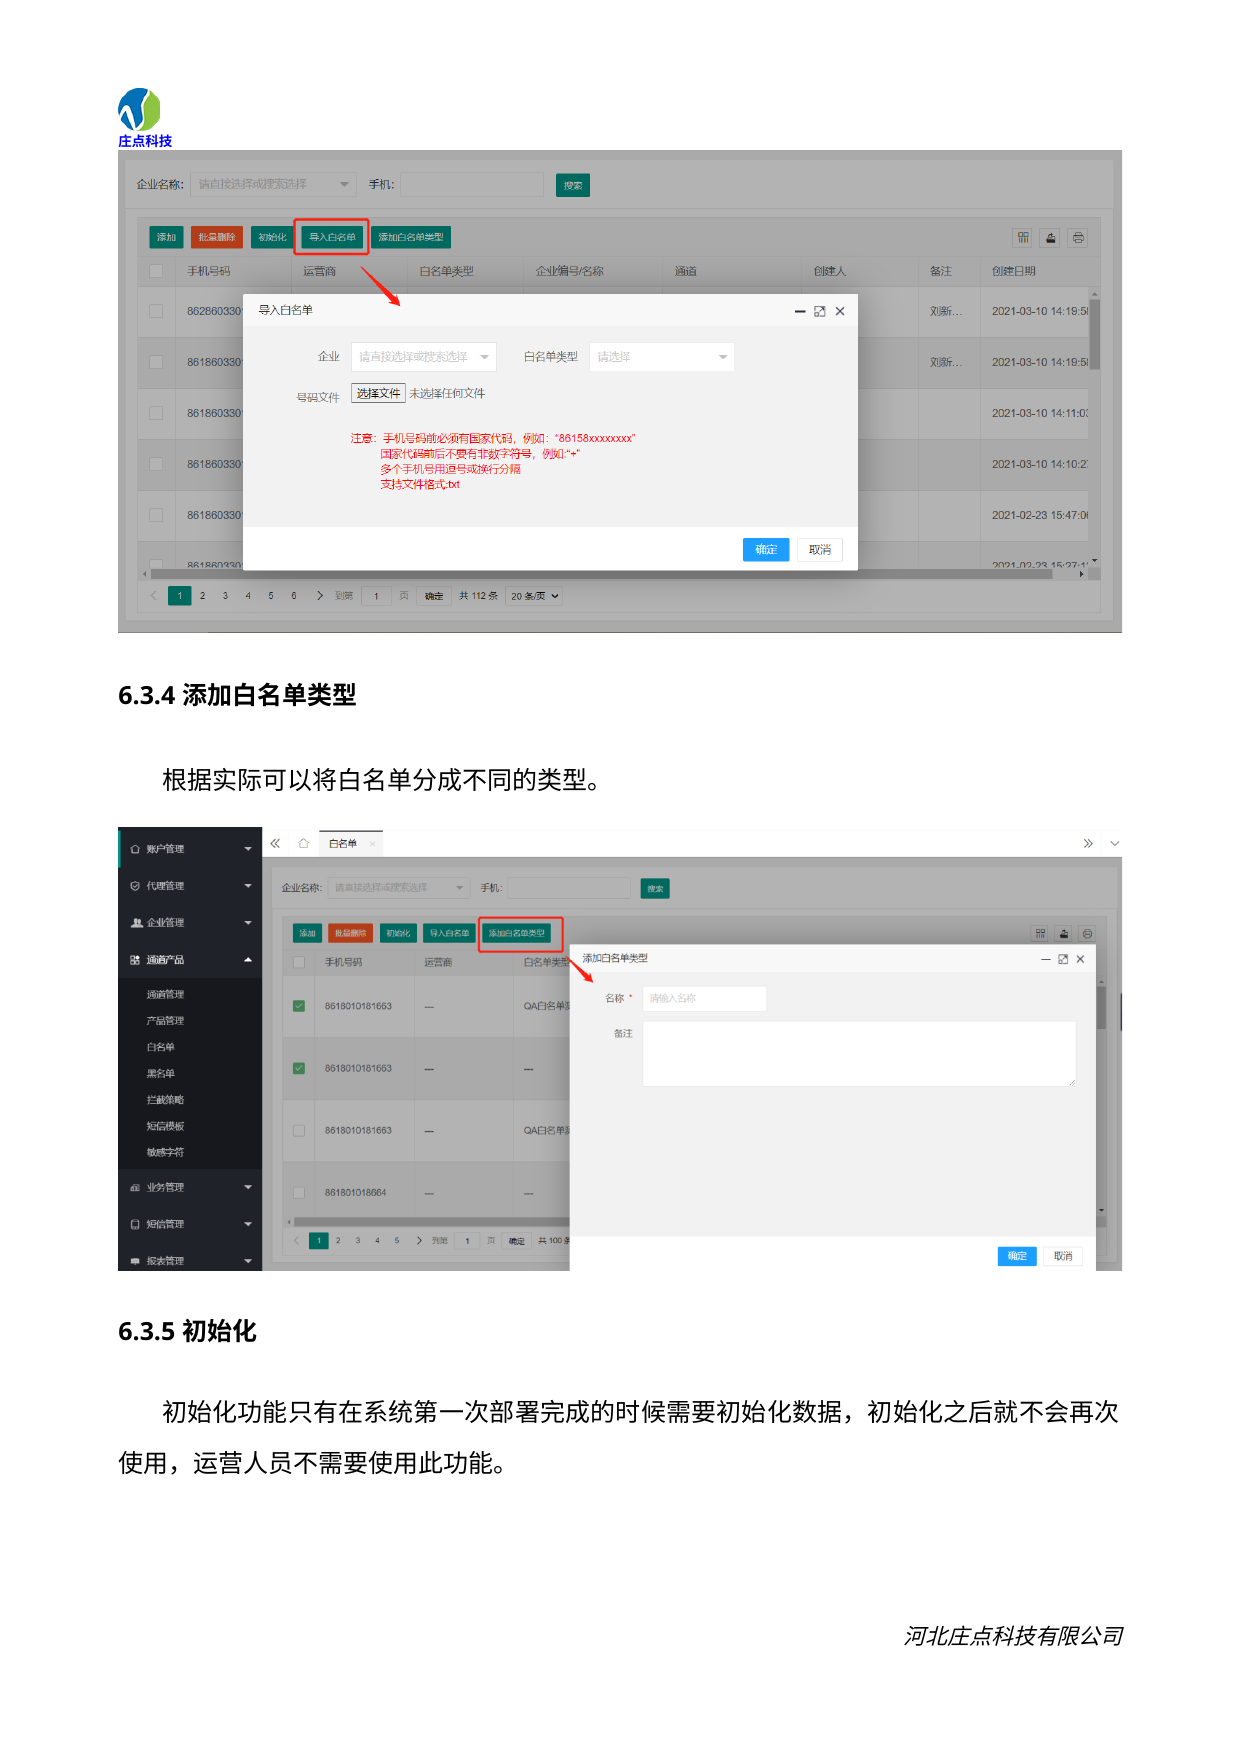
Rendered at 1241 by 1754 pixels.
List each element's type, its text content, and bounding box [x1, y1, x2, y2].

picture [118, 150, 1123, 633]
text 初始化功能只有在系统第一次部署完成的时候需要初始化数据，初始化之后就不会再次使用，运营人员不需要使用此功能。 [118, 1394, 1122, 1479]
text 根据实际可以将白名单分成不同的类型。 [118, 760, 1122, 796]
picture [118, 88, 161, 131]
subtitle 6.3.4 添加白名单类型 [118, 676, 1122, 712]
subtitle 6.3.5 初始化 [118, 1313, 1122, 1347]
picture [118, 827, 1123, 1271]
